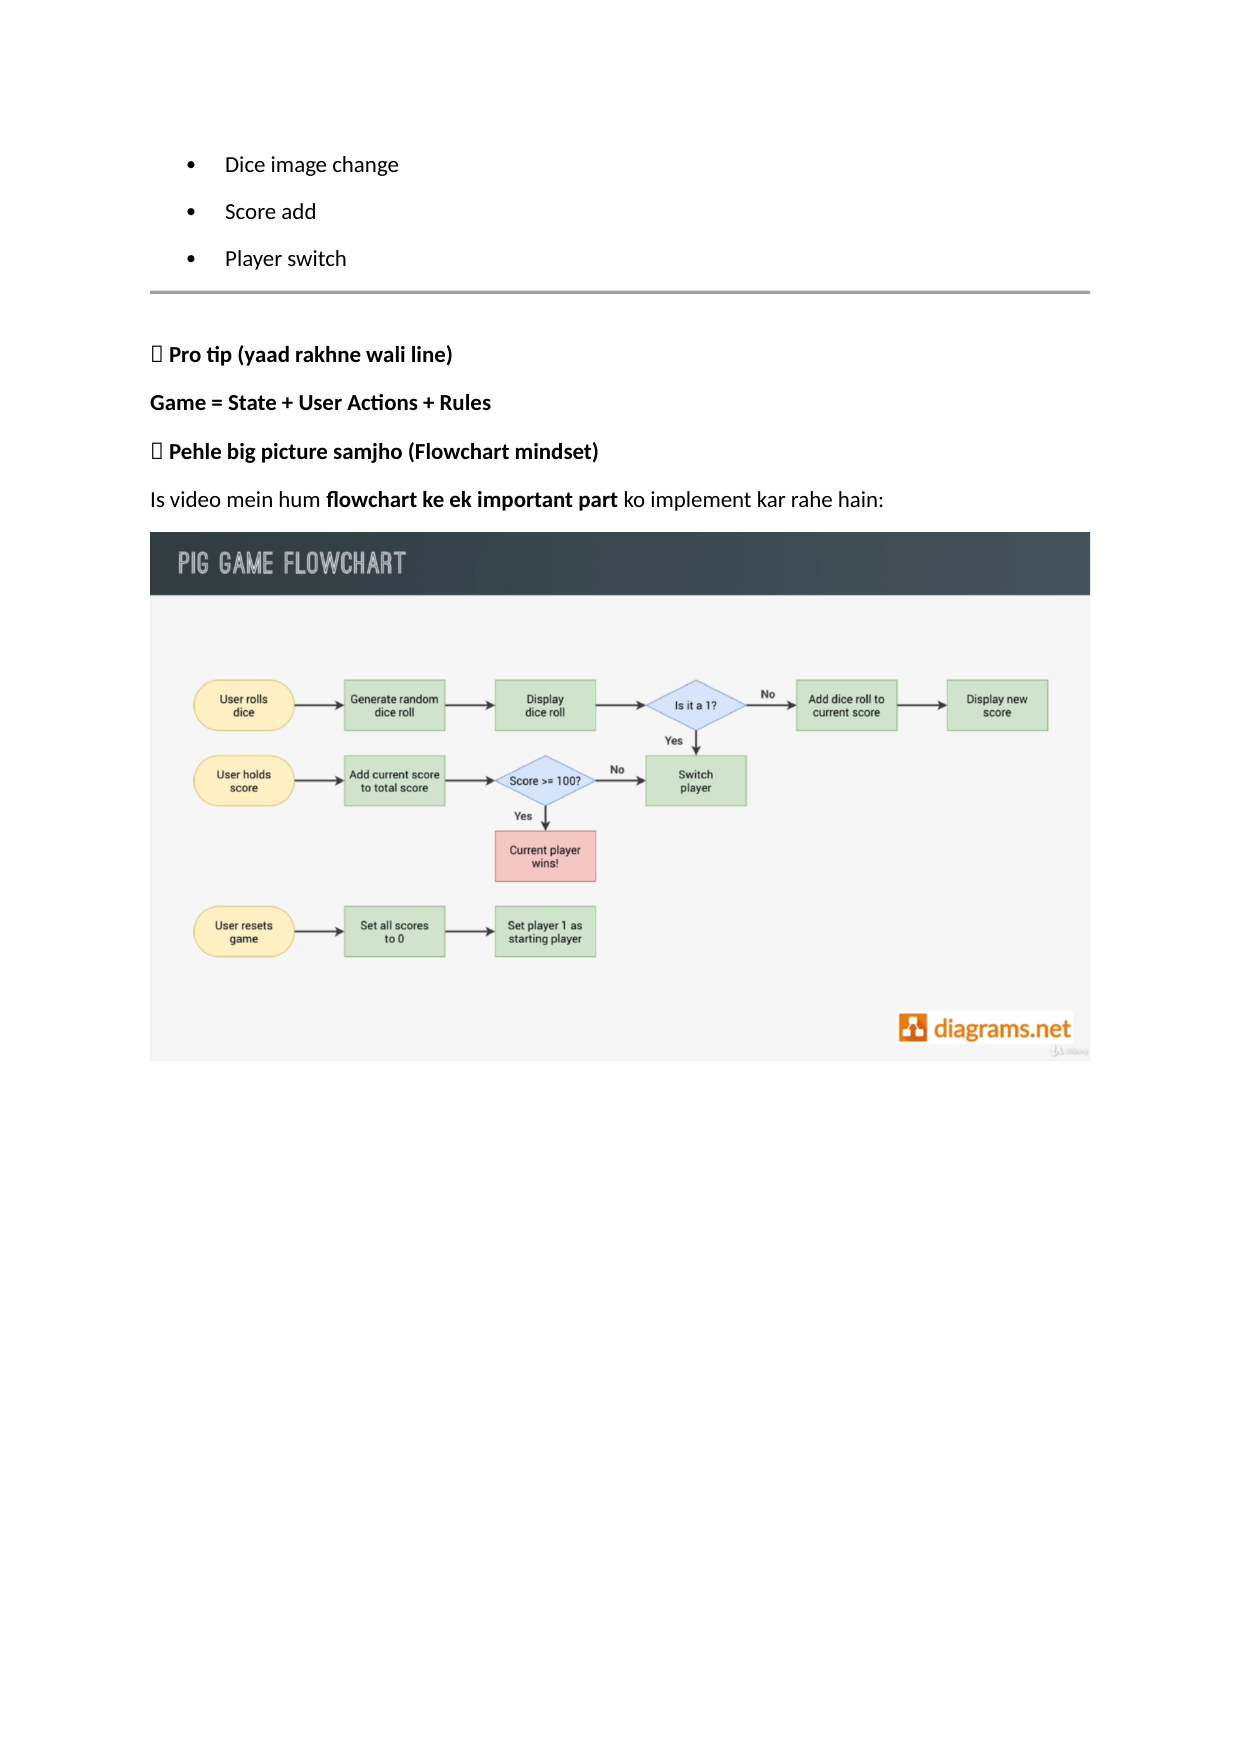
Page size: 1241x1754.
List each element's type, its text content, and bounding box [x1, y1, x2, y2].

text 🧠 Pehle big picture samjho (Flowchart mindset) [150, 435, 1090, 466]
list Dice image change [187, 150, 1090, 178]
text 💡 Pro tip (yaad rakhne wali line) [150, 337, 1090, 369]
text Is video mein hum flowchart ke ek important part ko implement kar rahe hain: [150, 485, 1090, 513]
list Score add [187, 197, 1090, 225]
text Game = State + User Actions + Rules [150, 388, 1090, 416]
list Player switch [187, 244, 1090, 272]
picture [150, 532, 1091, 1061]
